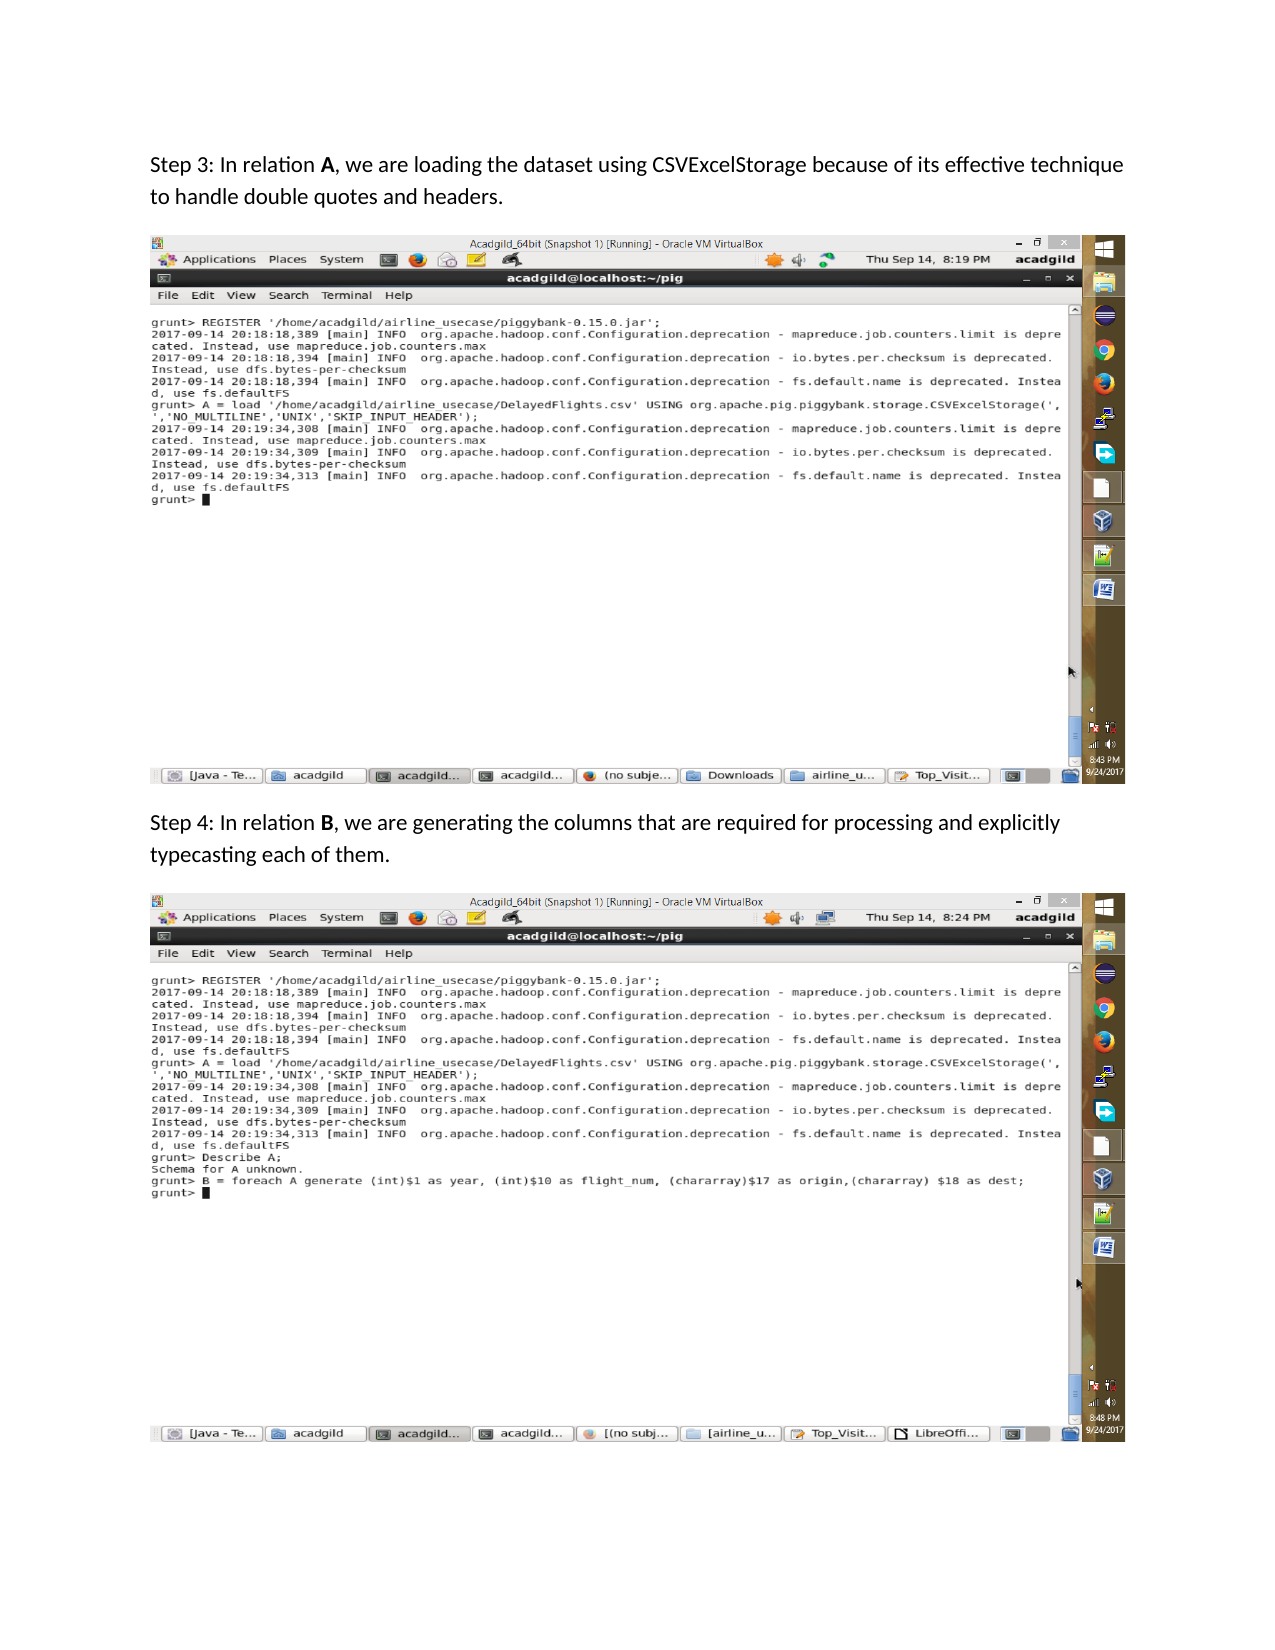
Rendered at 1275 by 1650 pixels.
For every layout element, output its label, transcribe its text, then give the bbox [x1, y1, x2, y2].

text Step 3: In relation A, we are loading the dataset using CSVExcelStorage because of its effective technique to handle double quotes and headers. [150, 150, 1125, 210]
text Step 4: In relation B, we are generating the columns that are required for processing and explicitly typecasting each of them. [150, 808, 1125, 869]
picture [150, 235, 1125, 784]
picture [150, 893, 1125, 1442]
